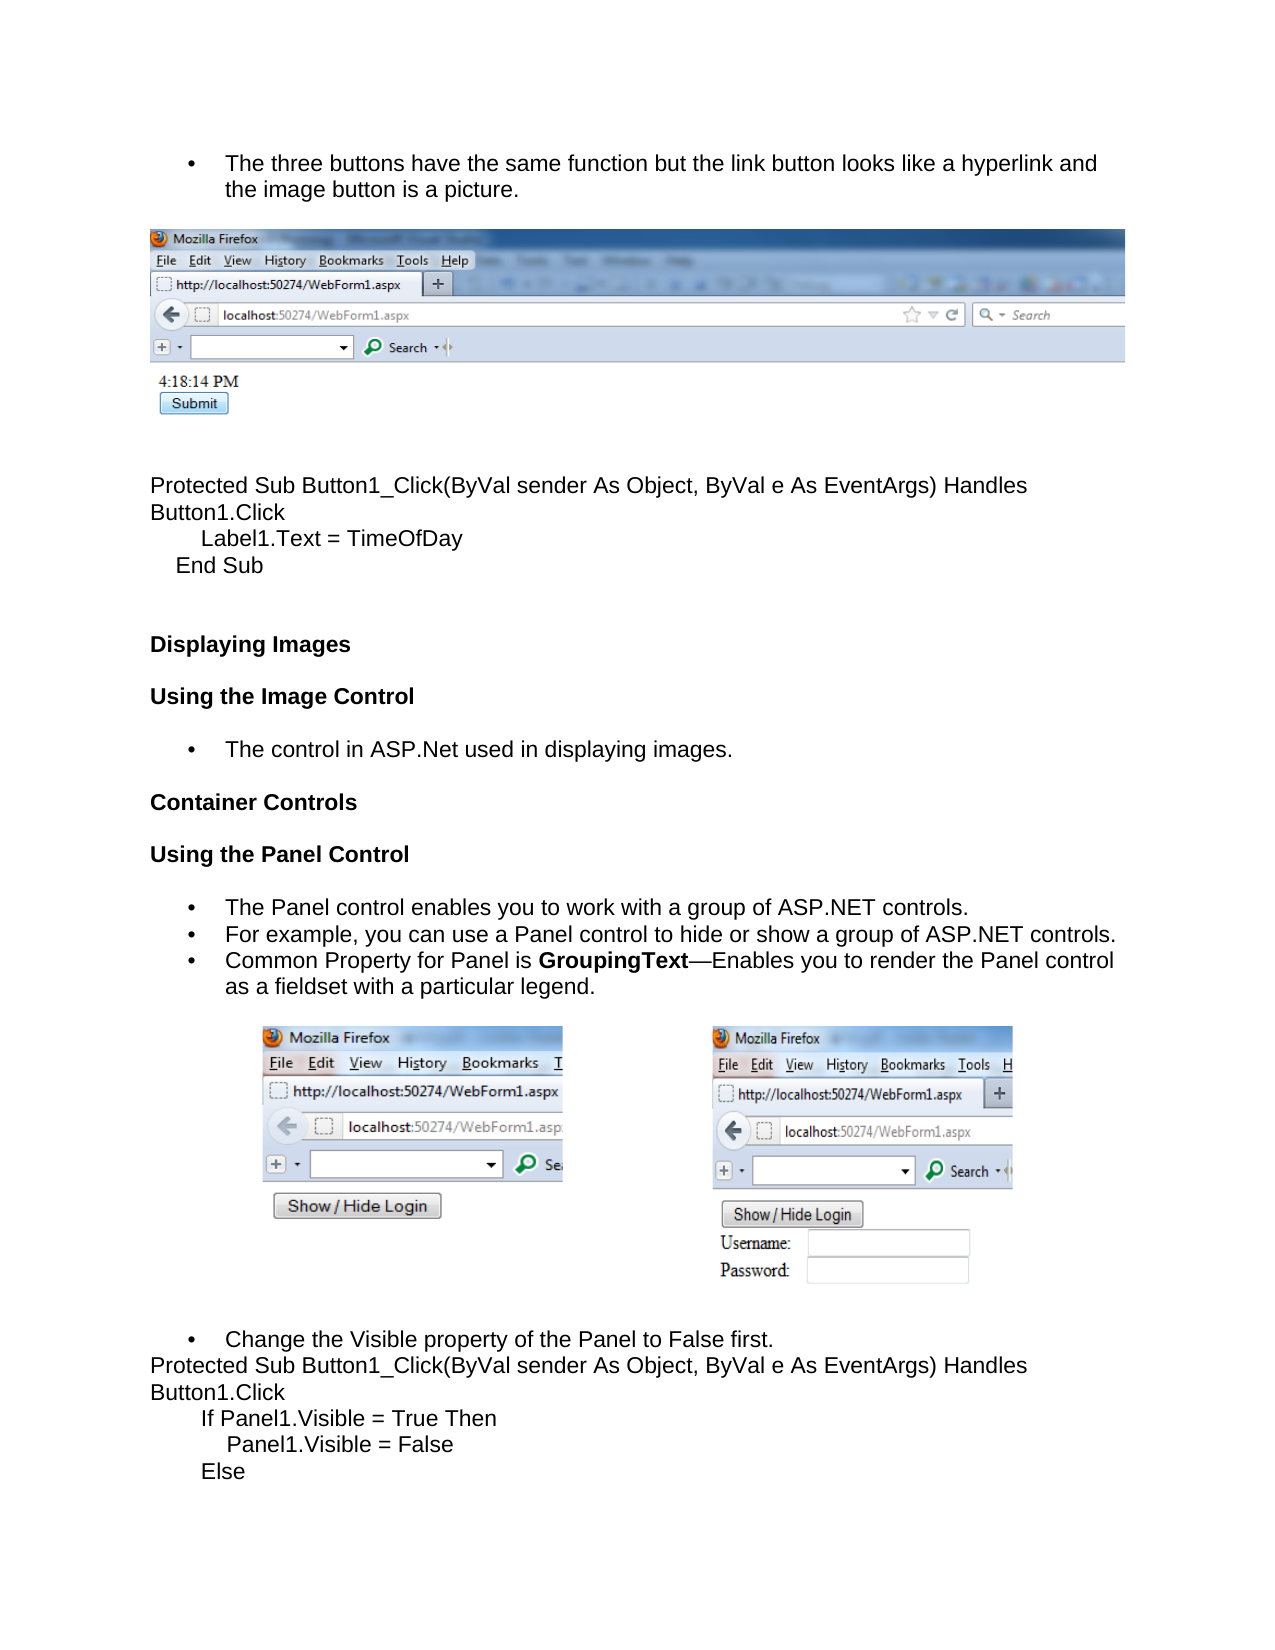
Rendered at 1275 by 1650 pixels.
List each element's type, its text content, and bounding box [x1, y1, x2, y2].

text Label1.Text = TimeOfDay [150, 525, 1125, 552]
text Displaying Images [150, 631, 1125, 657]
picture [262, 1026, 563, 1326]
text Container Controls [150, 789, 1125, 815]
list Change the Visible property of the Panel to False first. [187, 1326, 1125, 1352]
text Protected Sub Button1_Click(ByVal sender As Object, ByVal e As EventArgs) Handles Button1.Click [150, 1352, 1125, 1405]
text Using the Panel Control [150, 841, 1125, 868]
list For example, you can use a Panel control to hide or show a group of ASP.NET controls. [187, 921, 1125, 947]
list Common Property for Panel is GroupingText—Enables you to render the Panel control as a fieldset with a particular legend. [187, 947, 1125, 999]
list The Panel control enables you to work with a group of ASP.NET controls. [187, 894, 1125, 921]
text End Sub [150, 552, 1125, 578]
text Else [150, 1458, 1125, 1484]
picture [150, 229, 1125, 447]
list The three buttons have the same function but the link button looks like a hyperlink and the image button is a picture. [187, 150, 1125, 203]
text Using the Image Control [150, 683, 1125, 710]
picture [712, 1026, 1013, 1326]
list The control in ASP.Net used in displaying images. [187, 736, 1125, 762]
text Panel1.Visible = False [150, 1431, 1125, 1458]
text Protected Sub Button1_Click(ByVal sender As Object, ByVal e As EventArgs) Handles Button1.Click [150, 472, 1125, 525]
text If Panel1.Visible = True Then [150, 1405, 1125, 1431]
